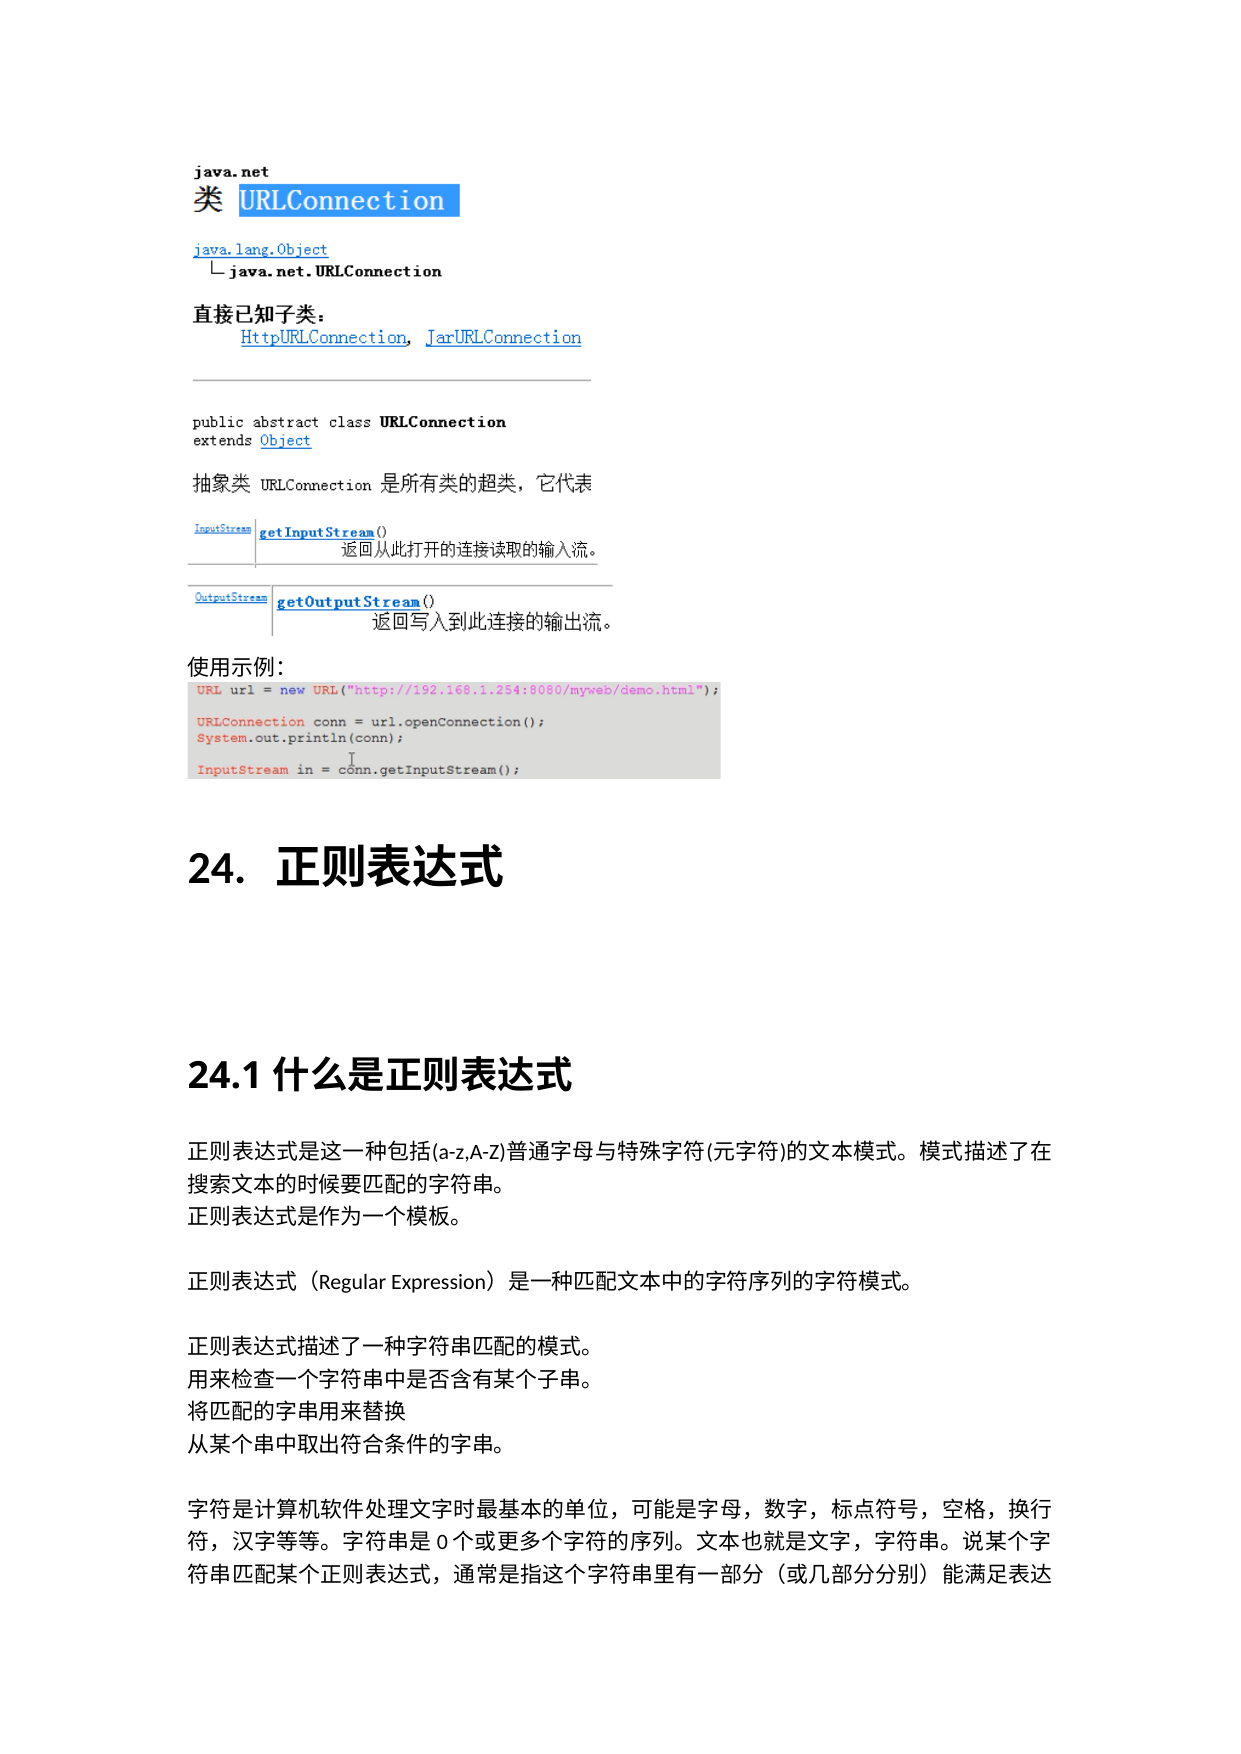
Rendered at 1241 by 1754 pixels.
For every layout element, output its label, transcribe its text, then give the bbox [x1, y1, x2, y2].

text 正则表达式描述了一种字符串匹配的模式。 [187, 1329, 1053, 1361]
subtitle 24.1 什么是正则表达式 [187, 1039, 1053, 1104]
picture [187, 162, 591, 494]
picture [187, 519, 598, 568]
text 正则表达式是作为一个模板。 [187, 1199, 1053, 1231]
text 用来检查一个字符串中是否含有某个子串。 [187, 1361, 1053, 1394]
text 使用示例： [187, 649, 1053, 682]
text 正则表达式是这一种包括(a-z,A-Z)普通字母与特殊字符(元字符)的文本模式。模式描述了在搜索文本的时候要匹配的字符串。 [187, 1134, 1053, 1199]
text 将匹配的字串用来替换 [187, 1394, 1053, 1426]
picture [187, 584, 613, 636]
text 从某个串中取出符合条件的字串。 [187, 1426, 1053, 1459]
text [187, 1491, 1053, 1589]
picture [187, 682, 721, 779]
text 正则表达式（Regular Expression）是一种匹配文本中的字符序列的字符模式。 [187, 1264, 1053, 1296]
subtitle 正则表达式 [187, 815, 1053, 912]
